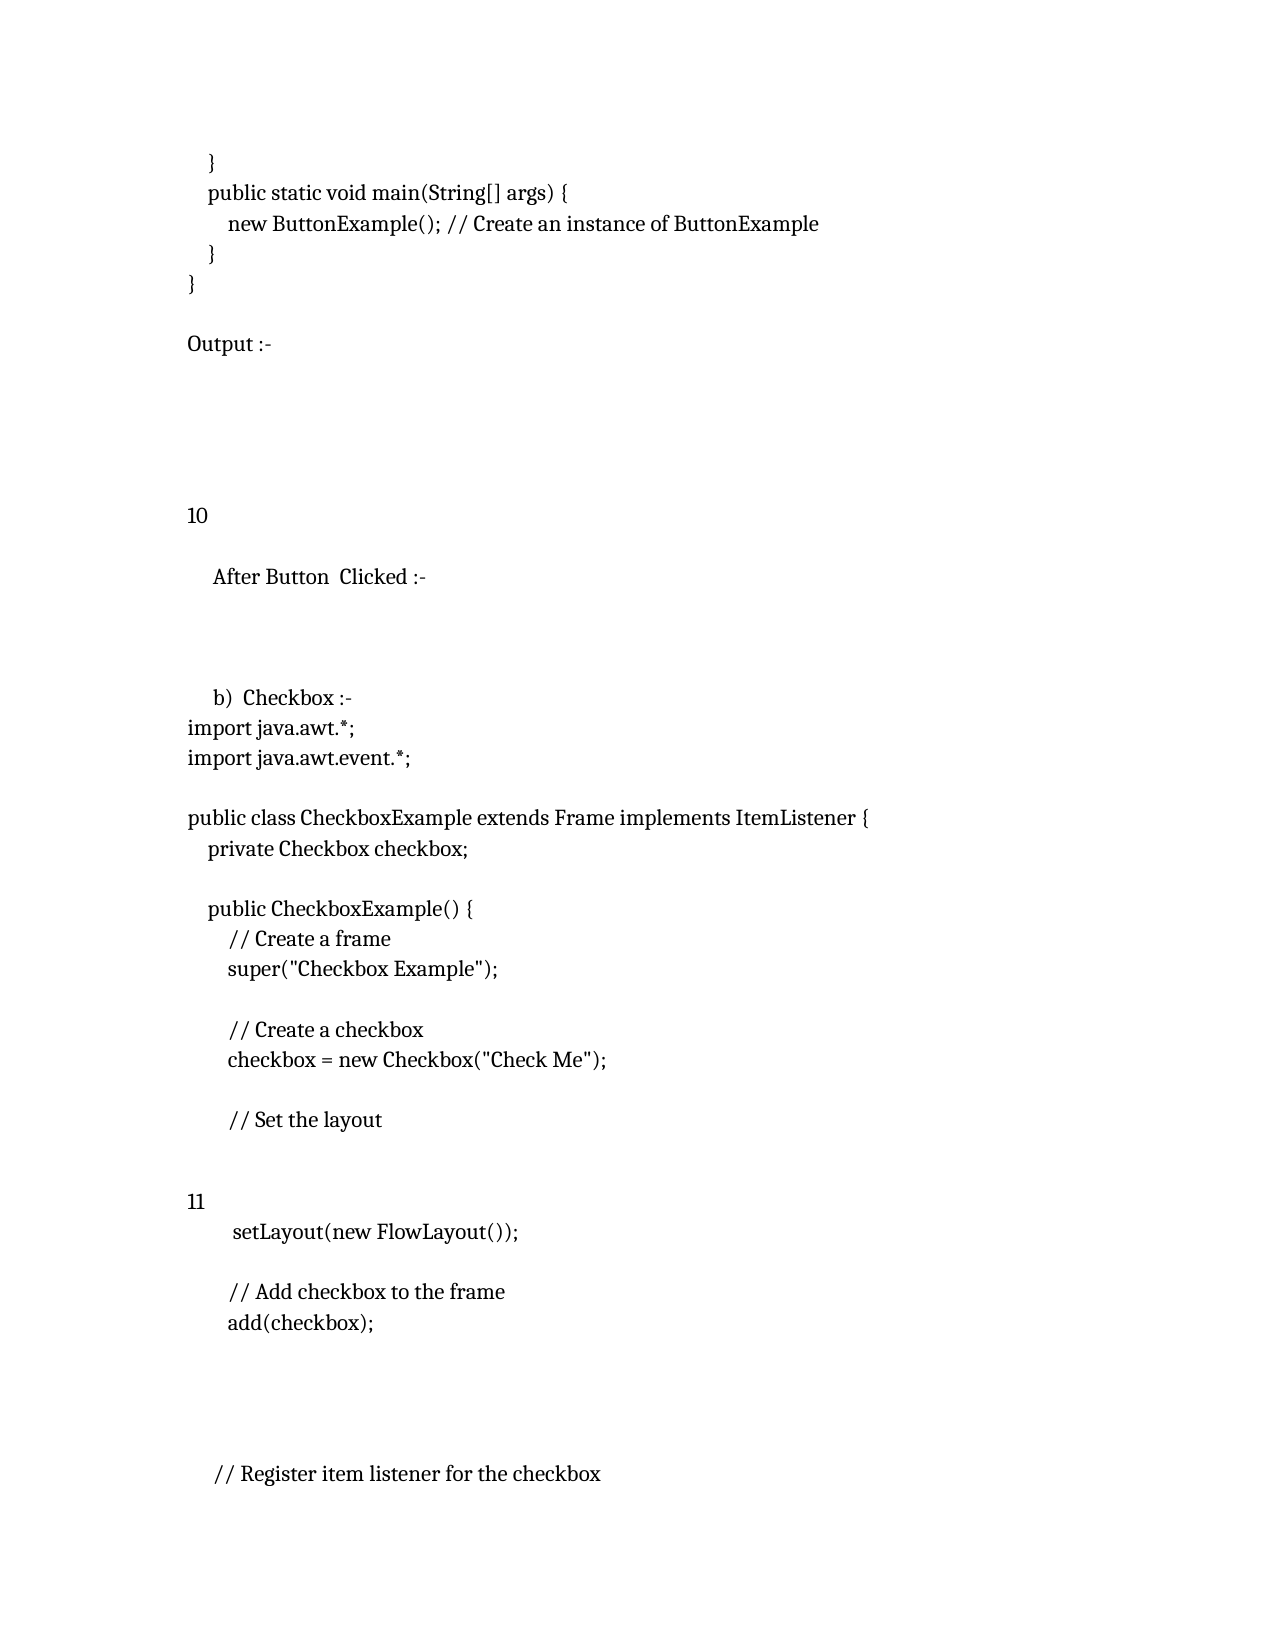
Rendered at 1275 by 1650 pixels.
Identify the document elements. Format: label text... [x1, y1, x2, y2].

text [187, 150, 1087, 478]
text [187, 1188, 1087, 1487]
text 10 After Button Clicked :- b) Checkbox :- import java.awt.*; import java.awt.event.*; public class CheckboxExample extends Frame implements ItemListener { private Checkbox checkbox; public CheckboxExample() { // Create a frame super("Checkbox Example"); // Create a checkbox checkbox = new Checkbox("Check Me"); // Set the layout [187, 503, 1087, 1164]
